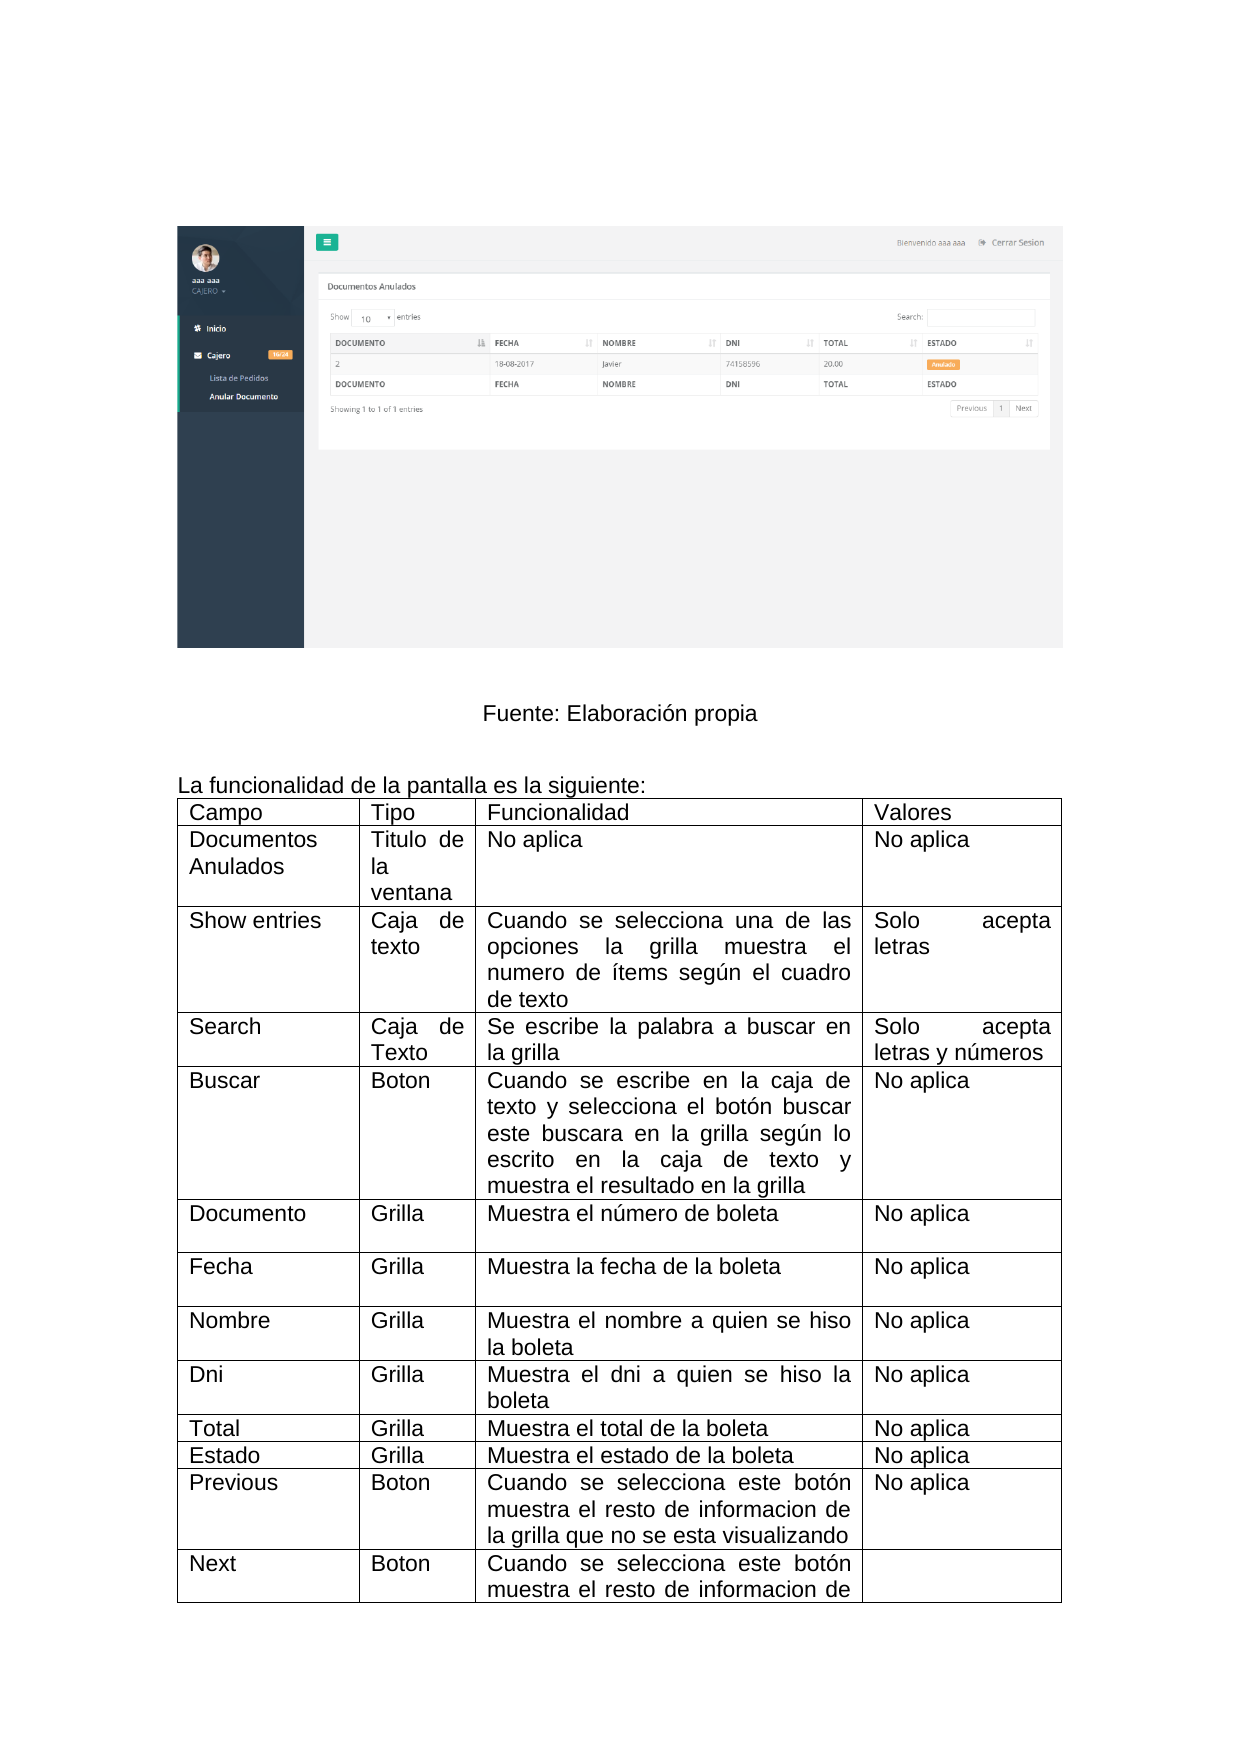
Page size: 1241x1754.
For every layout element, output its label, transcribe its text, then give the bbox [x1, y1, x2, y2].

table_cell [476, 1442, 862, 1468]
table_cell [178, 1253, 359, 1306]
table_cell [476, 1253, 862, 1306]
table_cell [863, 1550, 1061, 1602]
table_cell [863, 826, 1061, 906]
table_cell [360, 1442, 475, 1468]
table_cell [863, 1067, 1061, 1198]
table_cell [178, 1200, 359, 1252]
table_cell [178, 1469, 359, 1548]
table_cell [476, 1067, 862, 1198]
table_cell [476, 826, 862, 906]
text Fuente: Elaboración propia [177, 700, 1063, 727]
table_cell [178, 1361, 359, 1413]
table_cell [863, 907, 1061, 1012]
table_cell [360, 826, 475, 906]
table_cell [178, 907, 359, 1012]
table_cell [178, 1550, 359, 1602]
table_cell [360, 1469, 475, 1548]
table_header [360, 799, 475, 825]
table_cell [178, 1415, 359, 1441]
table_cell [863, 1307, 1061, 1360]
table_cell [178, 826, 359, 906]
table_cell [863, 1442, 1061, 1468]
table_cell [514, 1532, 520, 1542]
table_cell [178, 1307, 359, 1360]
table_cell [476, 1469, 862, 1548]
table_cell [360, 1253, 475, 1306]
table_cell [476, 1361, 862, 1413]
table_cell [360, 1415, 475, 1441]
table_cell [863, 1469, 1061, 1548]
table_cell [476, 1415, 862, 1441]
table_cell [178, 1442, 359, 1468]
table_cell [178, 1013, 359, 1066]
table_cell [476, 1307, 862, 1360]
text La funcionalidad de la pantalla es la siguiente: [177, 772, 1063, 798]
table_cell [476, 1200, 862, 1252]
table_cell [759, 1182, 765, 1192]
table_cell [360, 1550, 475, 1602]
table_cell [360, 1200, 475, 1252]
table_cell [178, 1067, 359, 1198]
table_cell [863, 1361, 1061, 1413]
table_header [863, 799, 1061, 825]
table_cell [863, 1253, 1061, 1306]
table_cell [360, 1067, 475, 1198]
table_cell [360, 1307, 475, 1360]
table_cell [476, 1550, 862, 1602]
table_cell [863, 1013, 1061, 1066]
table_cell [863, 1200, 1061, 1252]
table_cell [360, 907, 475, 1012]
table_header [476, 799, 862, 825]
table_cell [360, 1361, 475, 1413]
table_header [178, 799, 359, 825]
picture [177, 226, 1063, 648]
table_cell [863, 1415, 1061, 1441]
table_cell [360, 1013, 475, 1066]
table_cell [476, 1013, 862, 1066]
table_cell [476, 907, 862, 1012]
